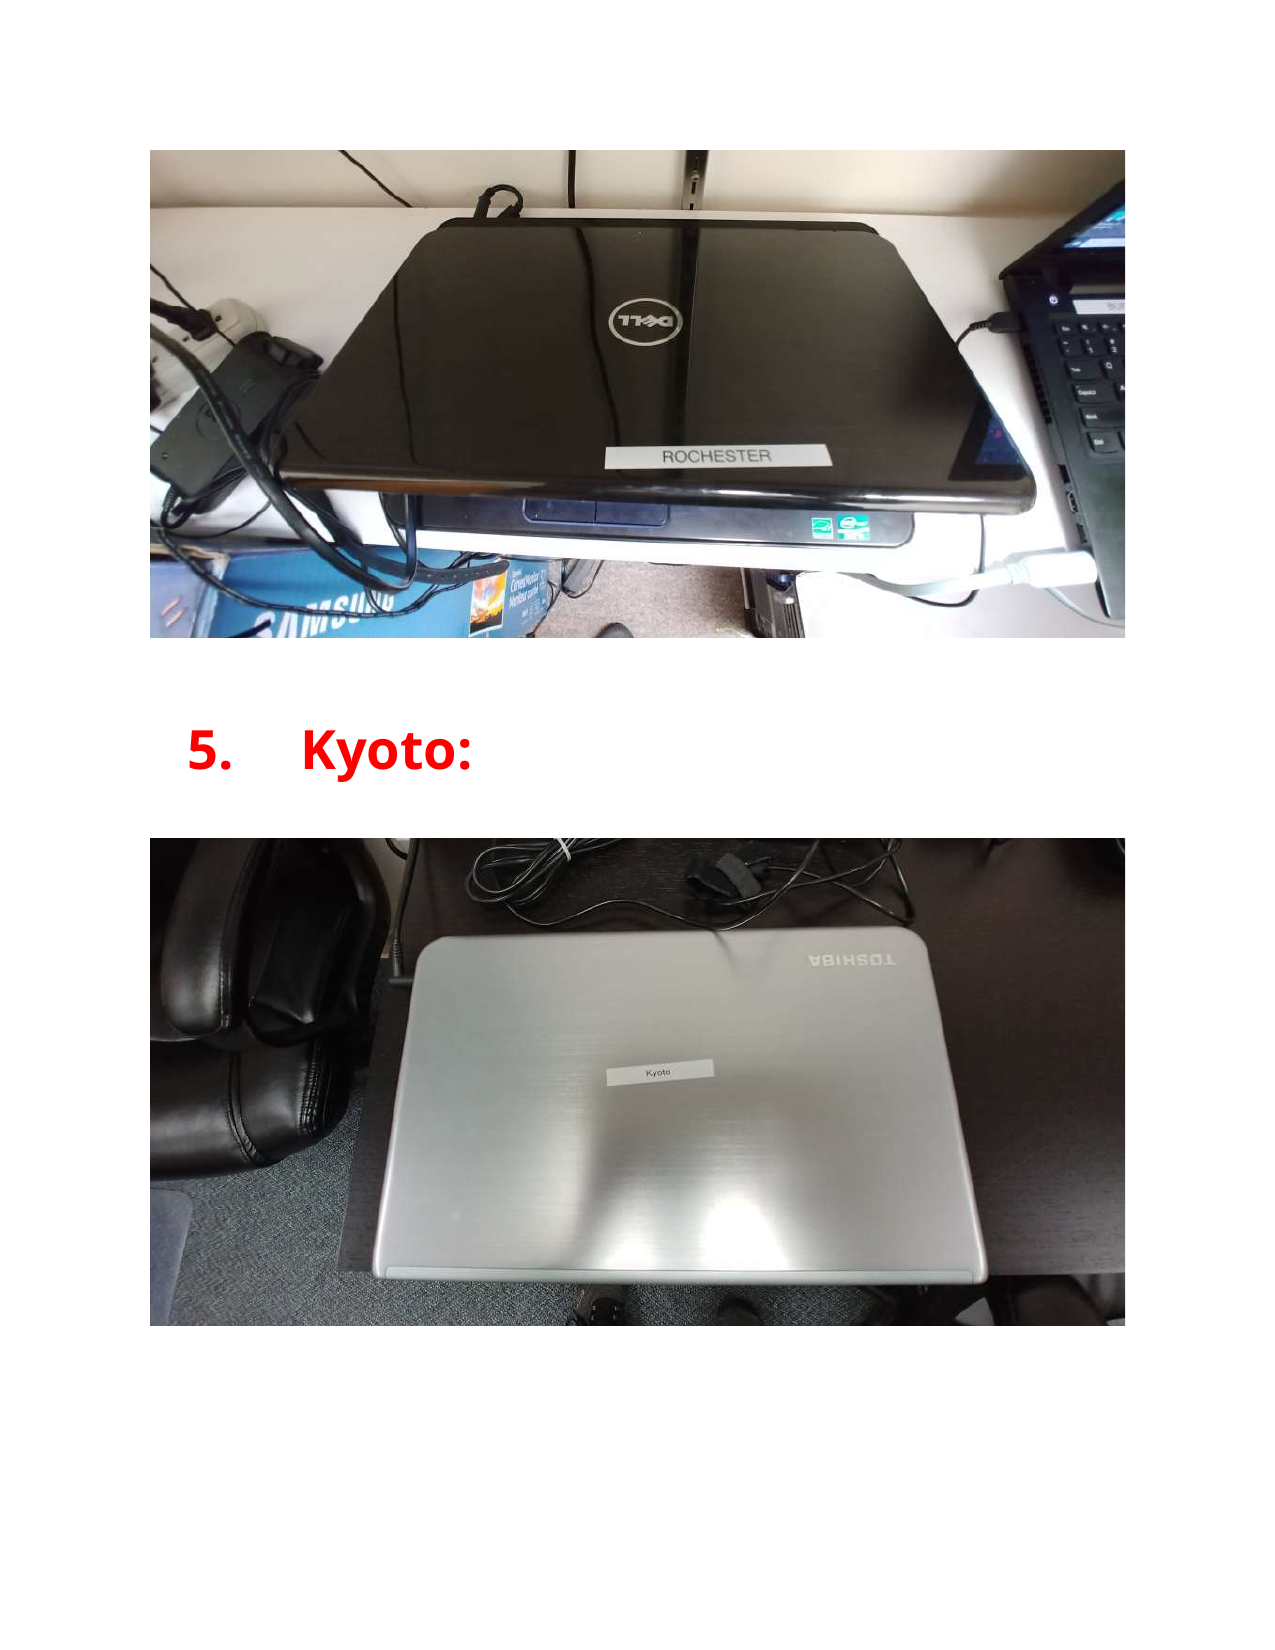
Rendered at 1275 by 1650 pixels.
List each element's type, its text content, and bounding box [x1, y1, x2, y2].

subtitle Kyoto: [187, 712, 1125, 785]
picture [150, 838, 1125, 1326]
picture [150, 150, 1125, 638]
